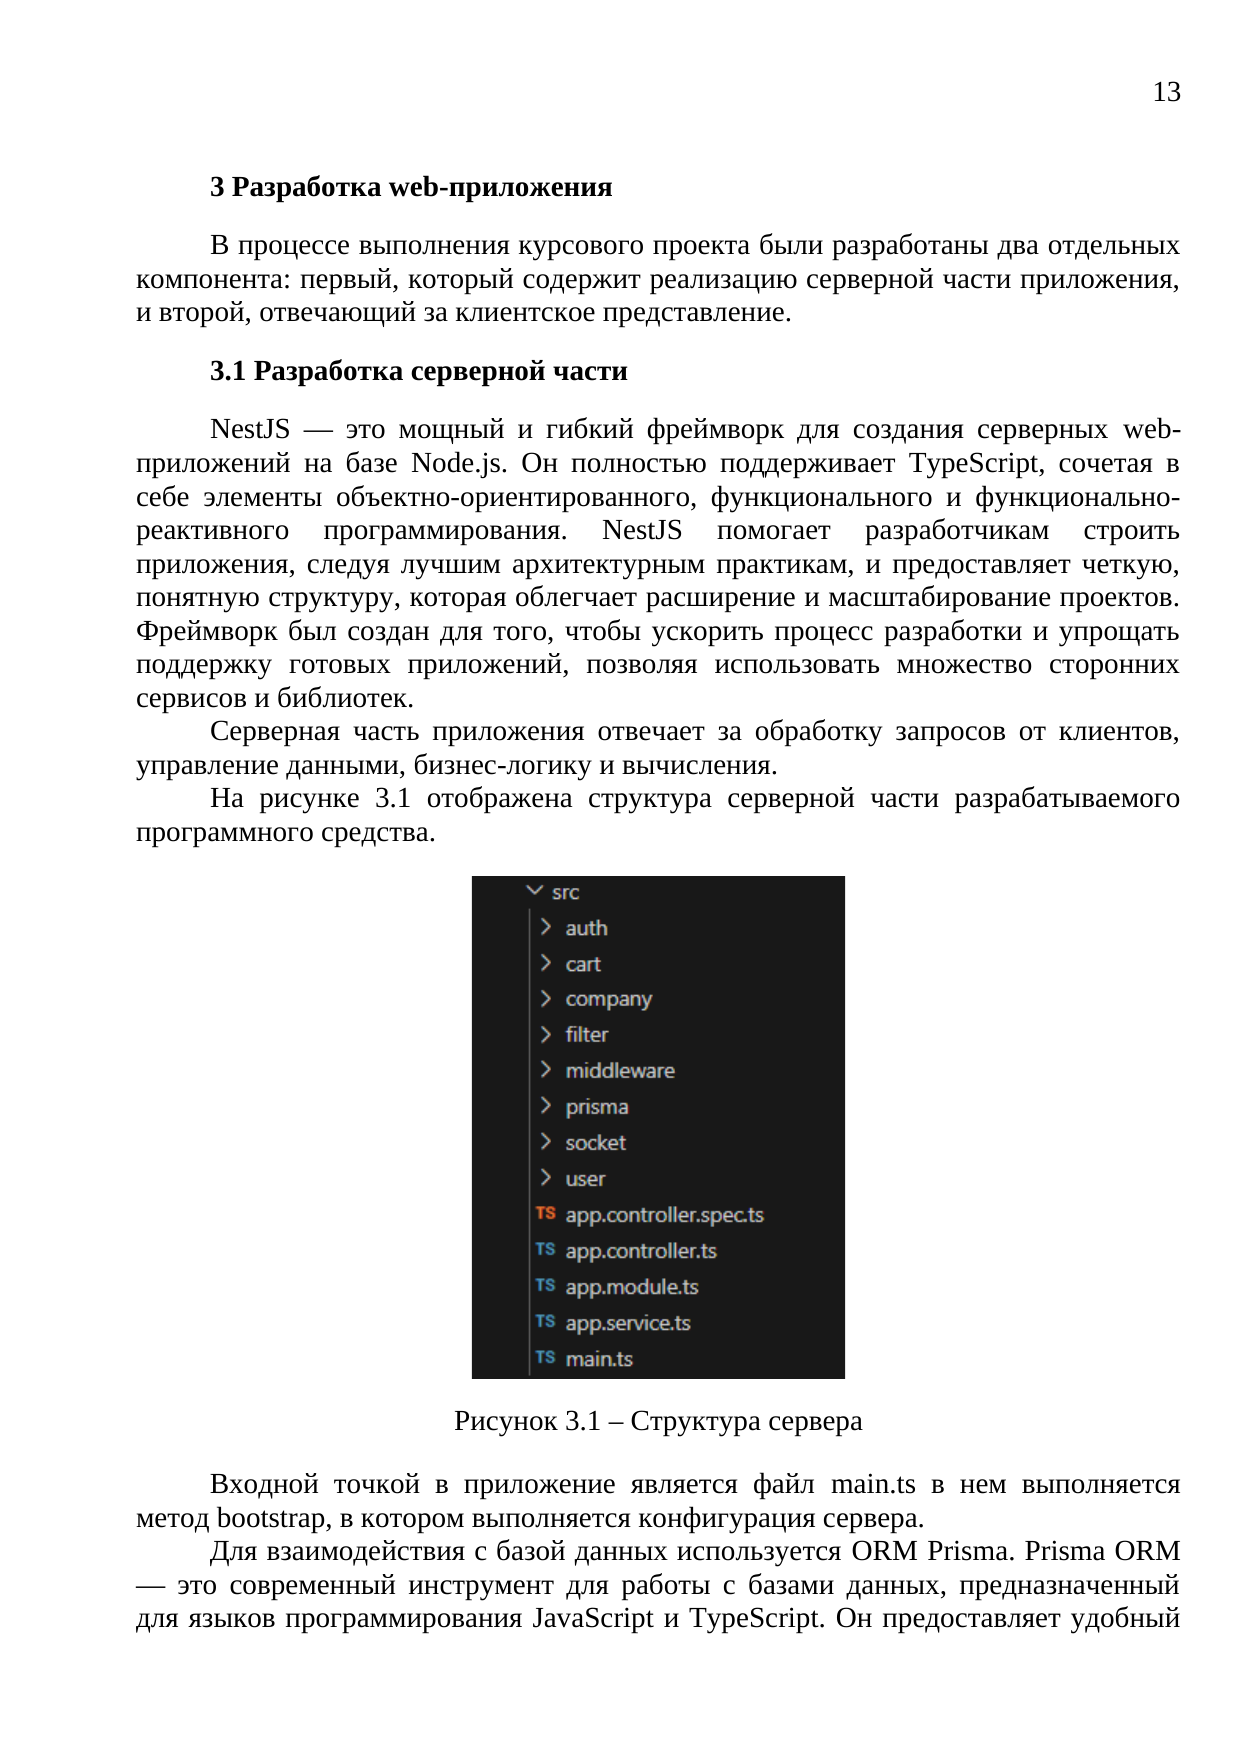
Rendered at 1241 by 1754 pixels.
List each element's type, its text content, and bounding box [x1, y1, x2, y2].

text 3 Разработка web-приложения [136, 169, 1181, 202]
text Рисунок 3.1 – Структура сервера [136, 1403, 1181, 1437]
text NestJS — это мощный и гибкий фреймворк для создания серверных web-приложений на базе Node.js. Он полностью поддерживает TypeScript, сочетая в себе элементы объектно-ориентированного, функционального и функционально-реактивного программирования. NestJS помогает разработчикам строить приложения, следуя лучшим архитектурным практикам, и предоставляет четкую, понятную структуру, которая облегчает расширение и масштабирование проектов. Фреймворк был создан для того, чтобы ускорить процесс разработки и упрощать поддержку готовых приложений, позволяя использовать множество сторонних сервисов и библиотек. [136, 412, 1181, 713]
text Входной точкой в приложение является файл main.ts в нем выполняется метод bootstrap, в котором выполняется конфигурация сервера. [136, 1466, 1181, 1533]
text Серверная часть приложения отвечает за обработку запросов от клиентов, управление данными, бизнес-логику и вычисления. [136, 713, 1181, 781]
text 3.1 Разработка серверной части [136, 353, 1181, 387]
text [136, 1533, 1181, 1634]
picture [471, 876, 846, 1379]
text В процессе выполнения курсового проекта были разработаны два отдельных компонента: первый, который содержит реализацию серверной части приложения, и второй, отвечающий за клиентское представление. [136, 227, 1181, 328]
text На рисунке 3.1 отображена структура серверной части разрабатываемого программного средства. [136, 781, 1181, 848]
